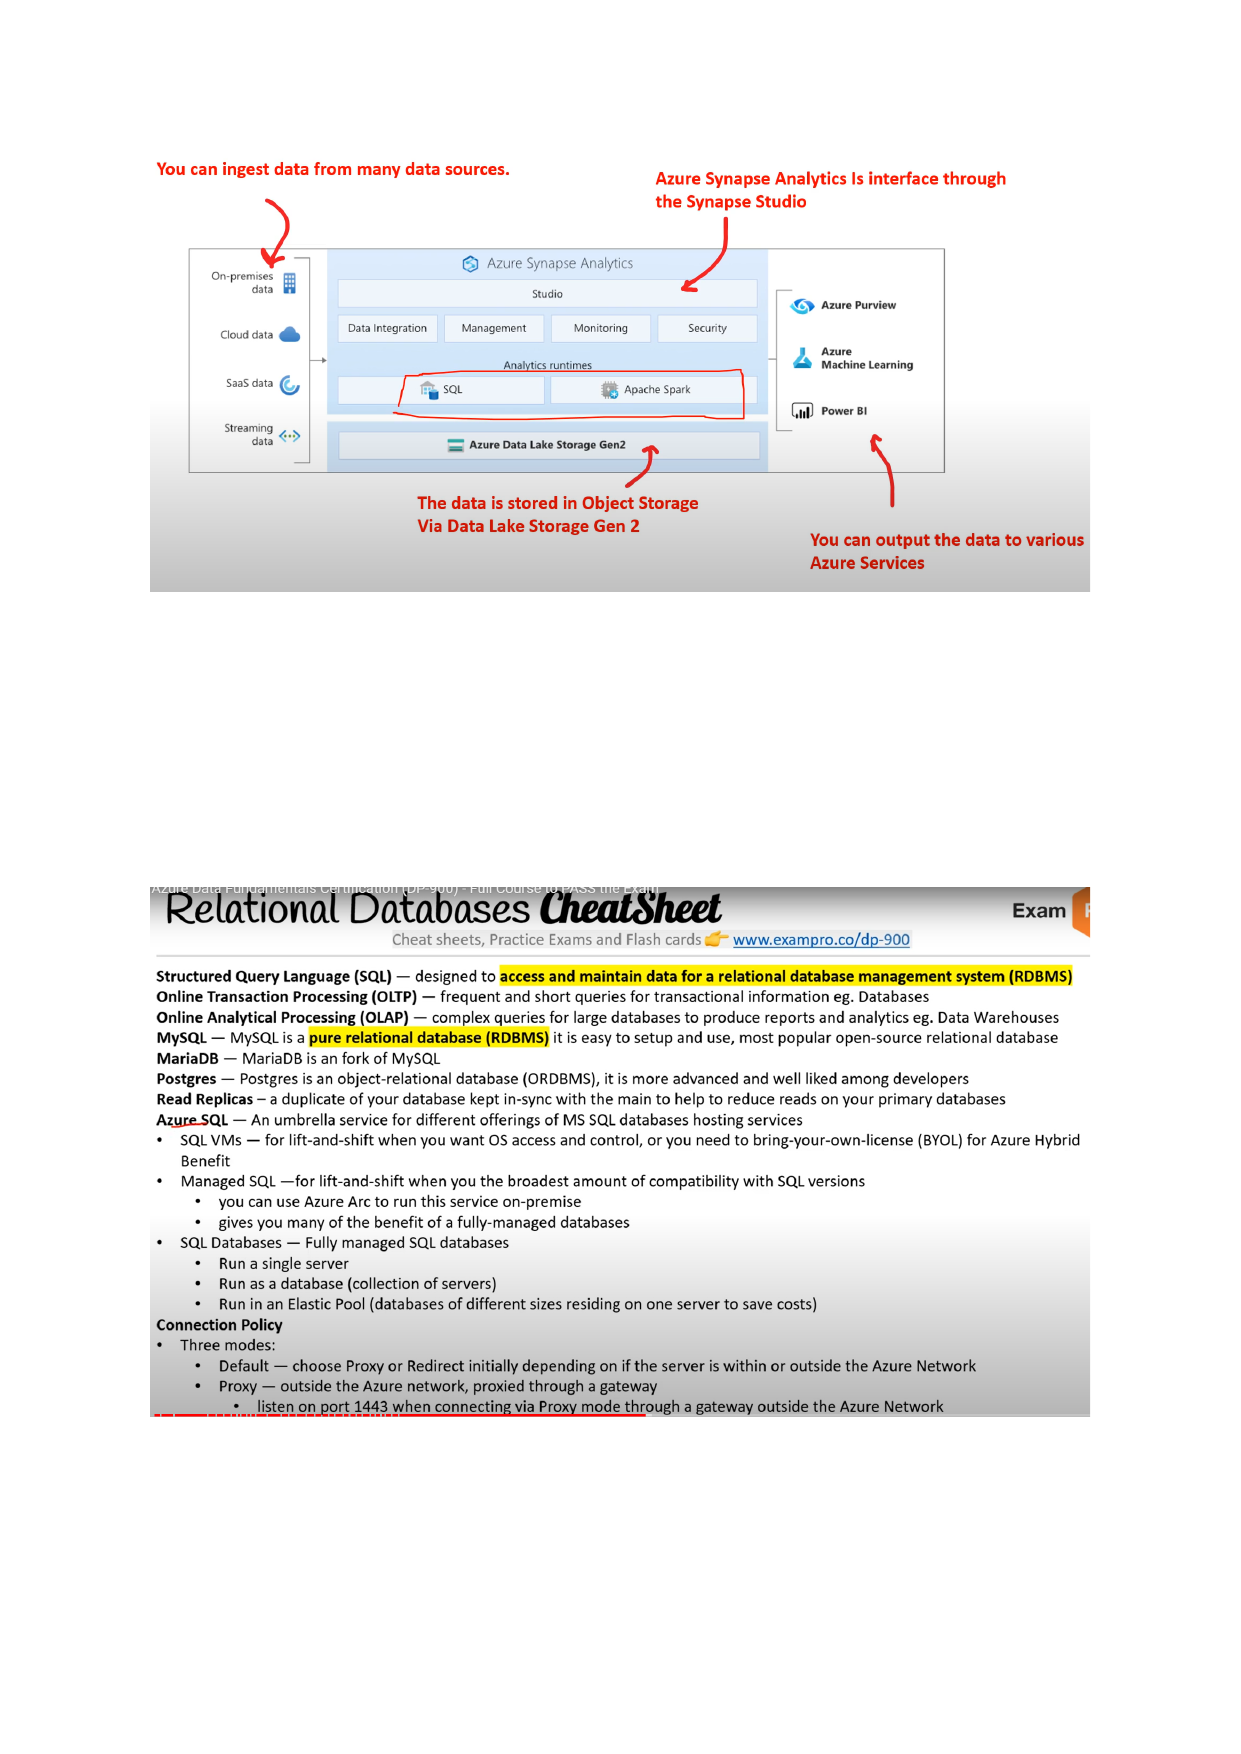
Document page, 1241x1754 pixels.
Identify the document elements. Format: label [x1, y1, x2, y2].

picture [150, 150, 1091, 592]
picture [150, 887, 1091, 1417]
